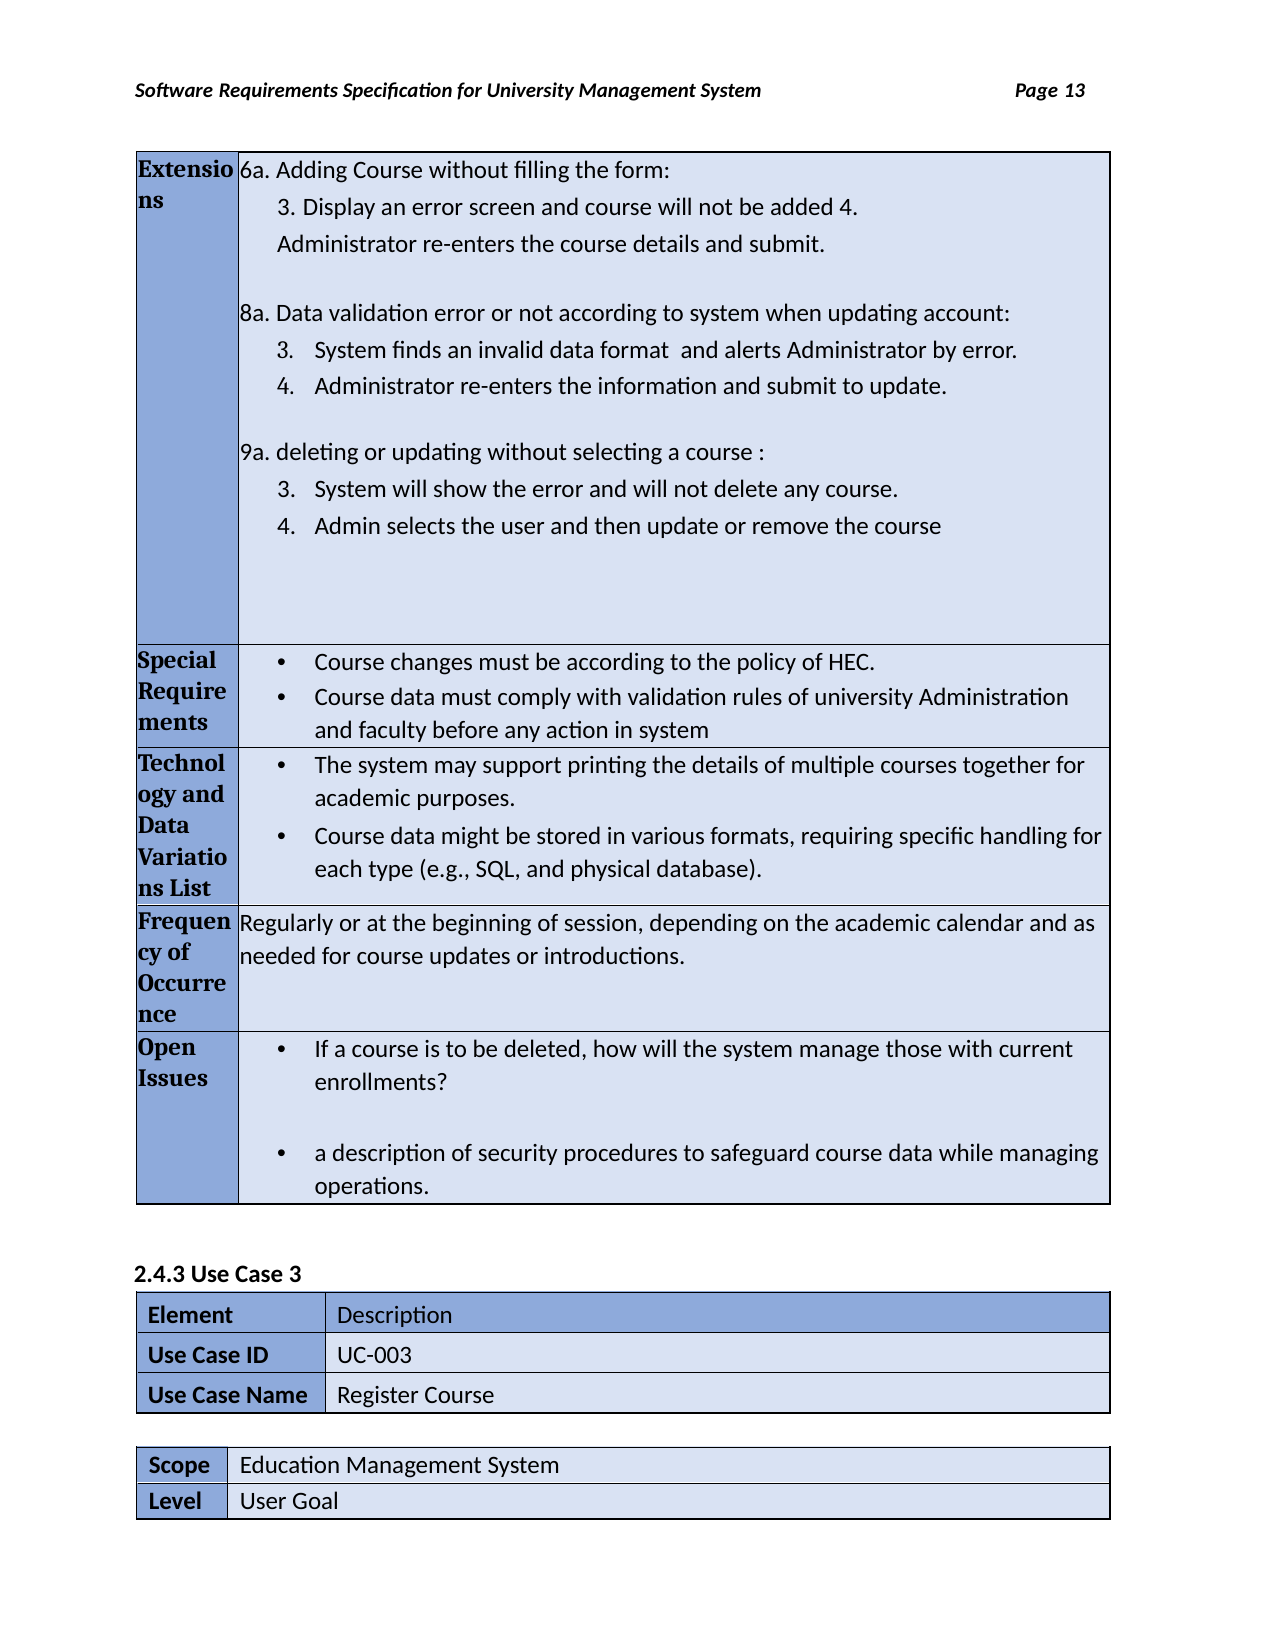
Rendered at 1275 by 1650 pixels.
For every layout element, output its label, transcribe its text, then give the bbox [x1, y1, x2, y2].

table_cell Register Course [326, 1373, 1109, 1412]
table_header Description [326, 1293, 1109, 1332]
table_header Education Management System [228, 1448, 1109, 1482]
table_cell If a course is to be deleted, how will the system manage those with current enrollments? a description of security procedures to safeguard course data while managing operations. [239, 1032, 1109, 1203]
table_cell UC-003 [326, 1333, 1109, 1372]
table_cell User Goal [228, 1484, 1109, 1518]
table_cell Frequency of Occurrence [137, 906, 238, 1031]
subtitle 2.4.3 Use Case 3 [133, 1258, 1223, 1289]
table_header Scope [137, 1448, 227, 1482]
table_cell 6a. Adding Course without filling the form: 3. Display an error screen and course will not be added 4. Administrator re-enters the course details and submit. 8a. Data validation error or not according to system when updating account: System finds an invalid data format and alerts Administrator by error. Administrator re-enters the information and submit to update. 9a. deleting or updating without selecting a course : System will show the error and will not delete any course. Admin selects the user and then update or remove the course [239, 153, 1109, 644]
table_cell Course changes must be according to the policy of HEC. Course data must comply with validation rules of university Administration and faculty before any action in system [239, 645, 1109, 747]
table_cell Extensions [137, 152, 238, 644]
table_cell Regularly or at the beginning of session, depending on the academic calendar and as needed for course updates or introductions. [239, 906, 1109, 1031]
table_cell Use Case Name [137, 1373, 325, 1412]
table_header Element [137, 1293, 325, 1332]
table_cell The system may support printing the details of multiple courses together for academic purposes. Course data might be stored in various formats, requiring specific handling for each type (e.g., SQL, and physical database). [239, 748, 1109, 904]
table_cell Use Case ID [137, 1333, 325, 1372]
table_cell Special Requirements [137, 645, 238, 747]
table_cell Open Issues [137, 1032, 238, 1203]
table_cell Level [137, 1484, 227, 1518]
table_cell Technology and Data Variations List [137, 748, 238, 904]
